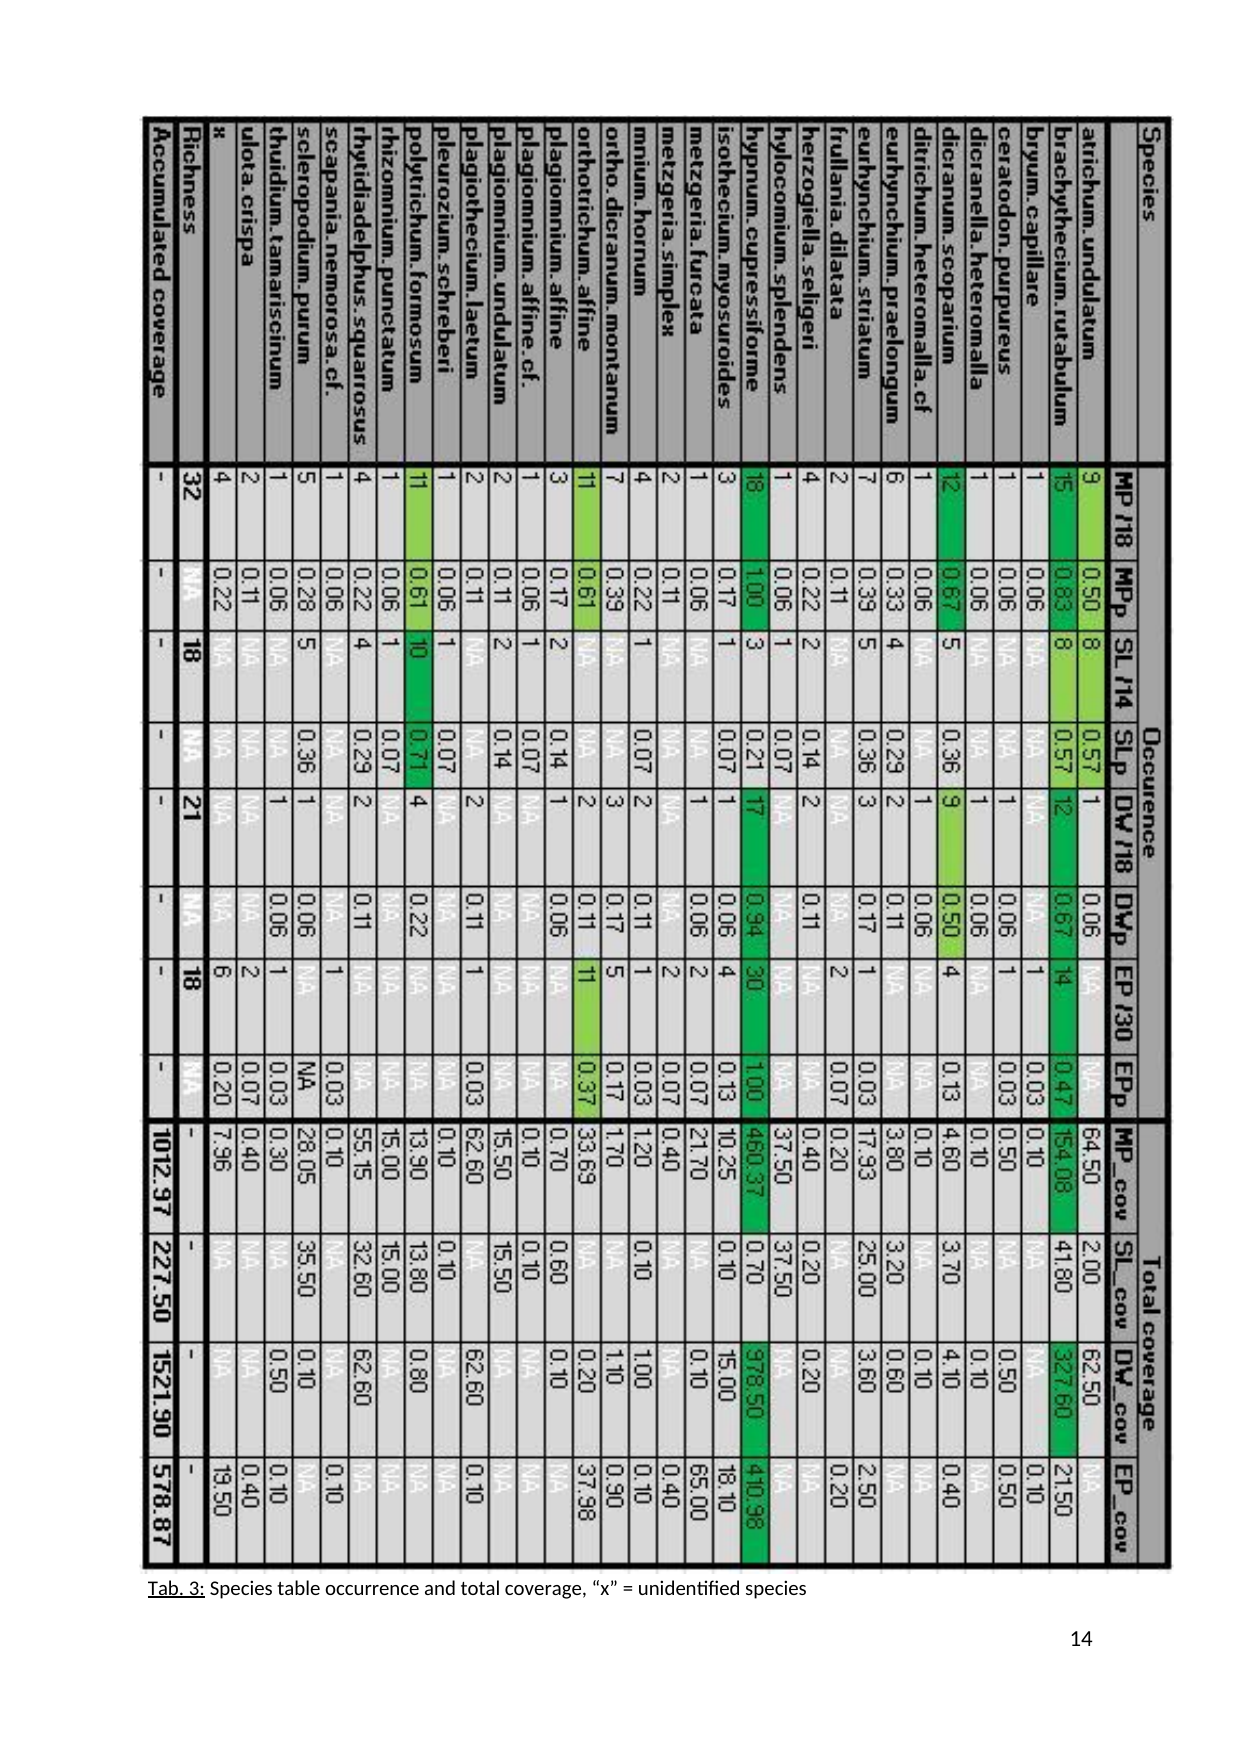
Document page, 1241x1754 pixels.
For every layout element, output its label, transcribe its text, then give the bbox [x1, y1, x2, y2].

picture [139, 115, 1172, 1571]
text Tab. 3: Species table occurrence and total coverage, “x” = unidentified species [148, 1571, 1092, 1600]
